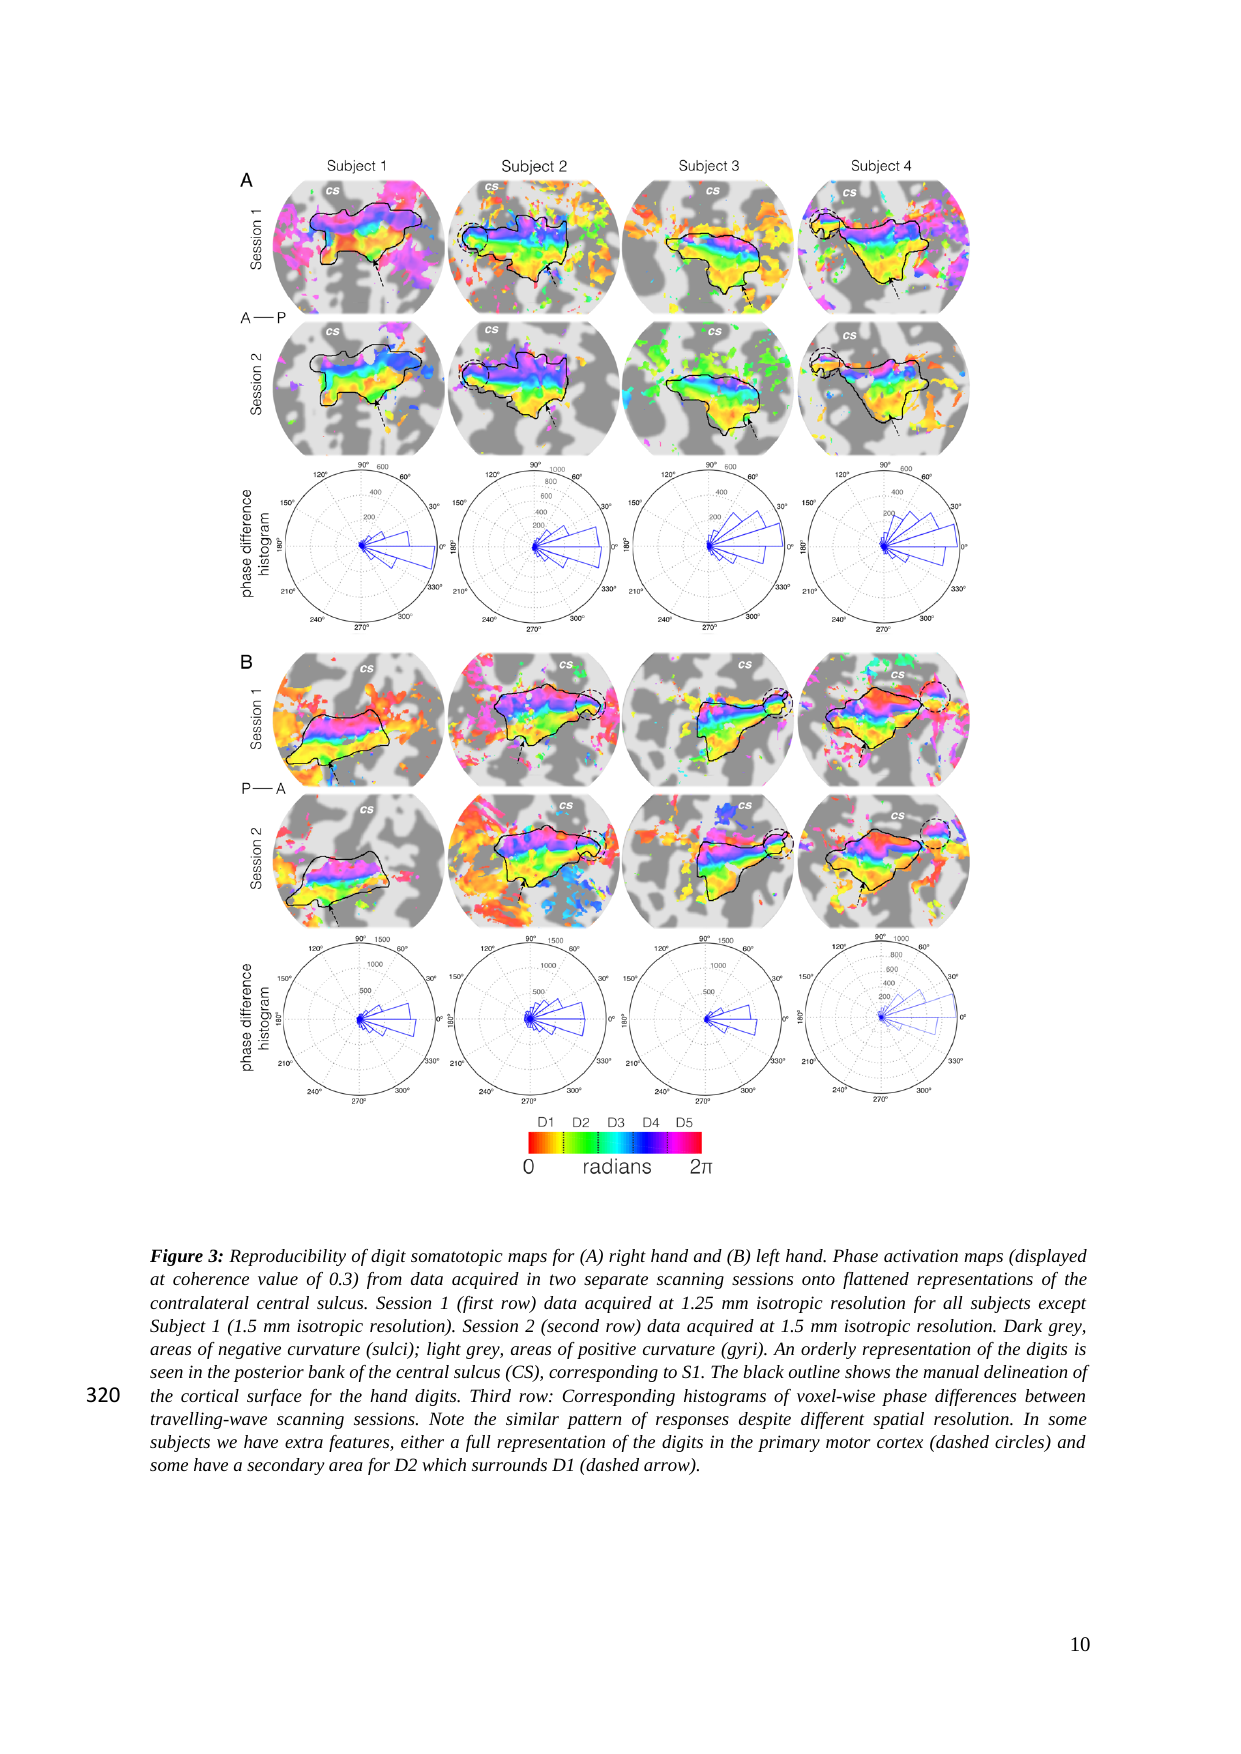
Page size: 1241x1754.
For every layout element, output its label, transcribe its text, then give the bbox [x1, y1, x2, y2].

text Figure 3: Reproducibility of digit somatotopic maps for (A) right hand and (B) left hand. Phase activation maps (displayed at coherence value of 0.3) from data acquired in two separate scanning sessions onto flattened representations of the contralateral central sulcus. Session 1 (first row) data acquired at 1.25 mm isotropic resolution for all subjects except Subject 1 (1.5 mm isotropic resolution). Session 2 (second row) data acquired at 1.5 mm isotropic resolution. Dark grey, areas of negative curvature (sulci); light grey, areas of positive curvature (gyri). An orderly representation of the digits is seen in the posterior bank of the central sulcus (CS), corresponding to S1. The black outline shows the manual delineation of the cortical surface for the hand digits. Third row: Corresponding histograms of voxel-wise phase differences between travelling-wave scanning sessions. Note the similar pattern of responses despite different spatial resolution. In some subjects we have extra features, either a full representation of the digits in the primary motor cortex (dashed circles) and some have a secondary area for D2 which surrounds D1 (dashed arrow). [150, 1245, 1090, 1476]
picture [230, 150, 1011, 1187]
